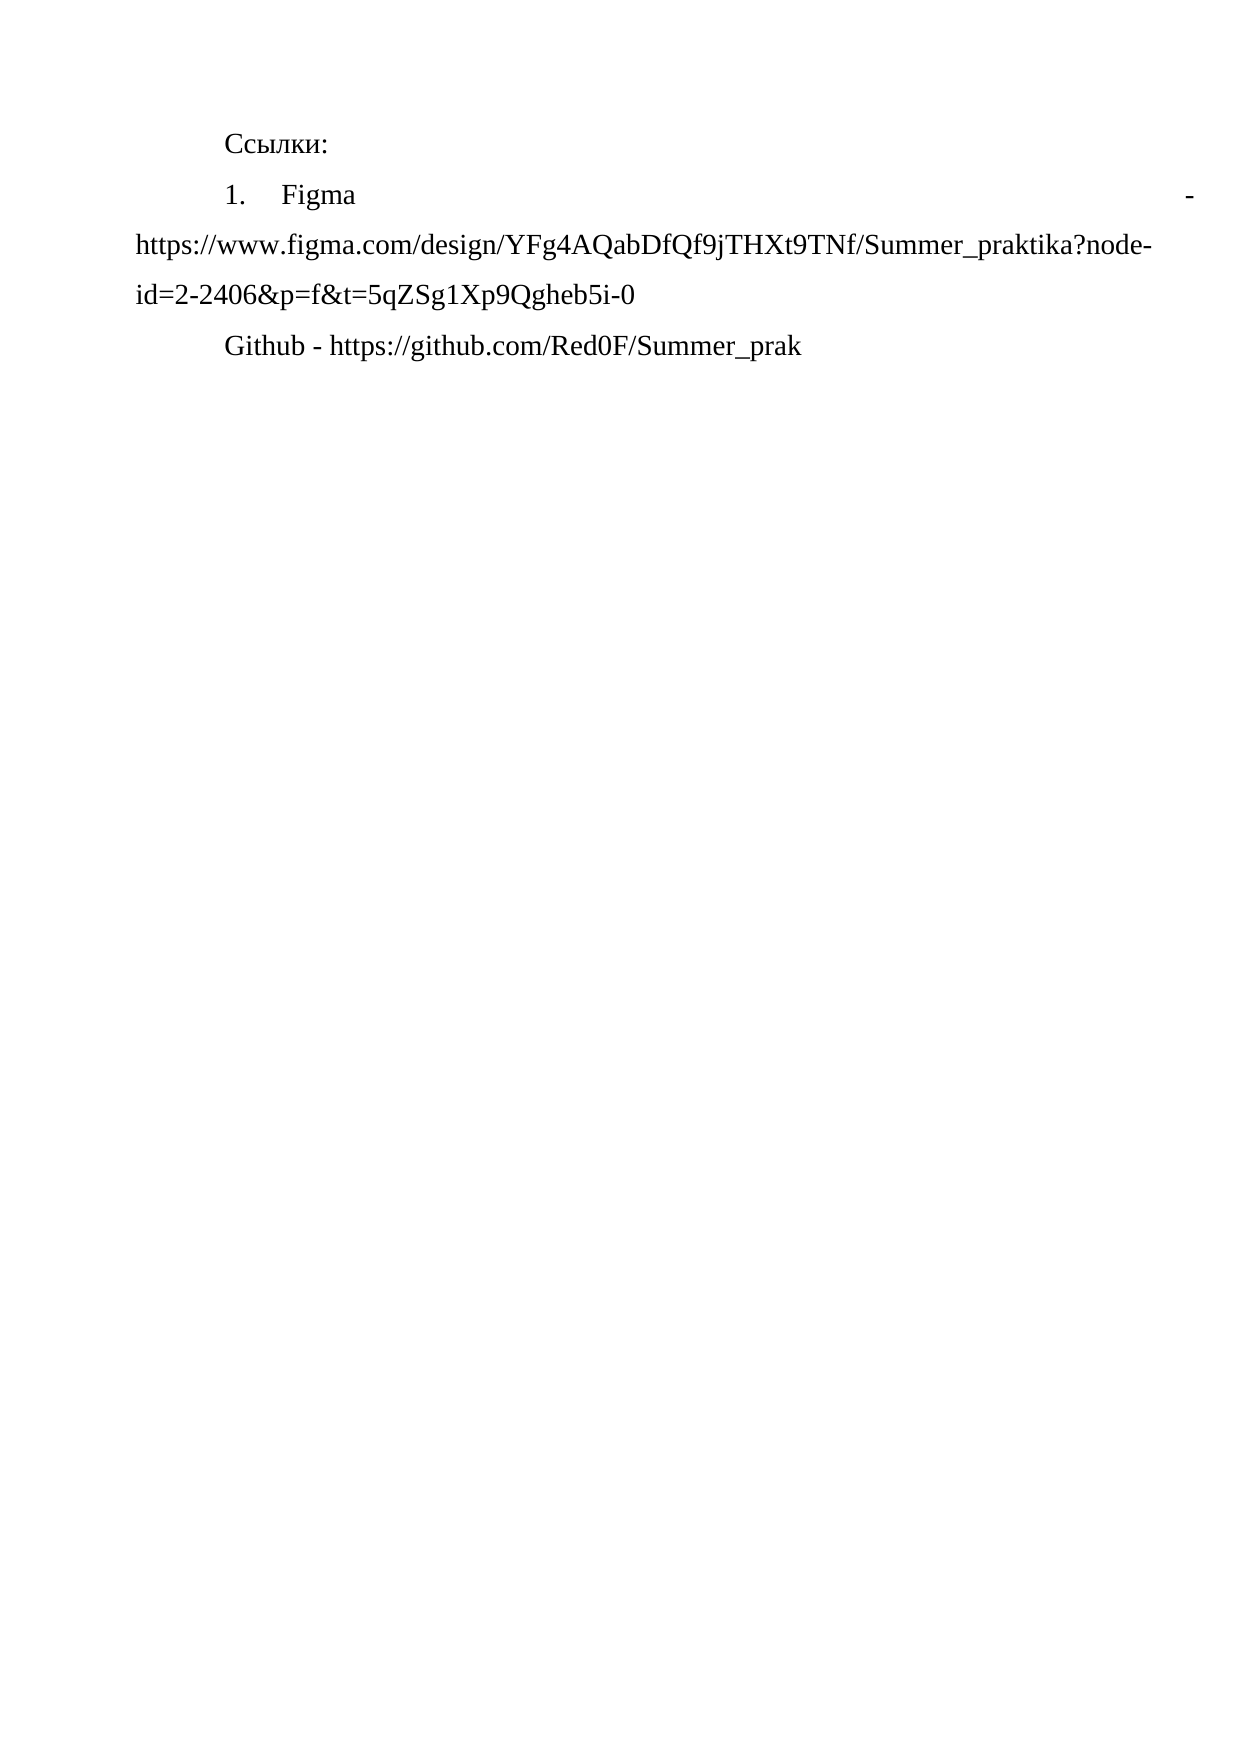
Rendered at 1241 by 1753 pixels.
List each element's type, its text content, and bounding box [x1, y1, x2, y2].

text Ссылки: [135, 127, 1194, 160]
text Github - https://github.com/Red0F/Summer_prak [135, 328, 1194, 361]
list Figma - https://www.figma.com/design/YFg4AQabDfQf9jTHXt9TNf/Summer_praktika?node-id=2-2406&p=f&t=5qZSg1Xp9Qgheb5i-0 [135, 177, 1194, 311]
